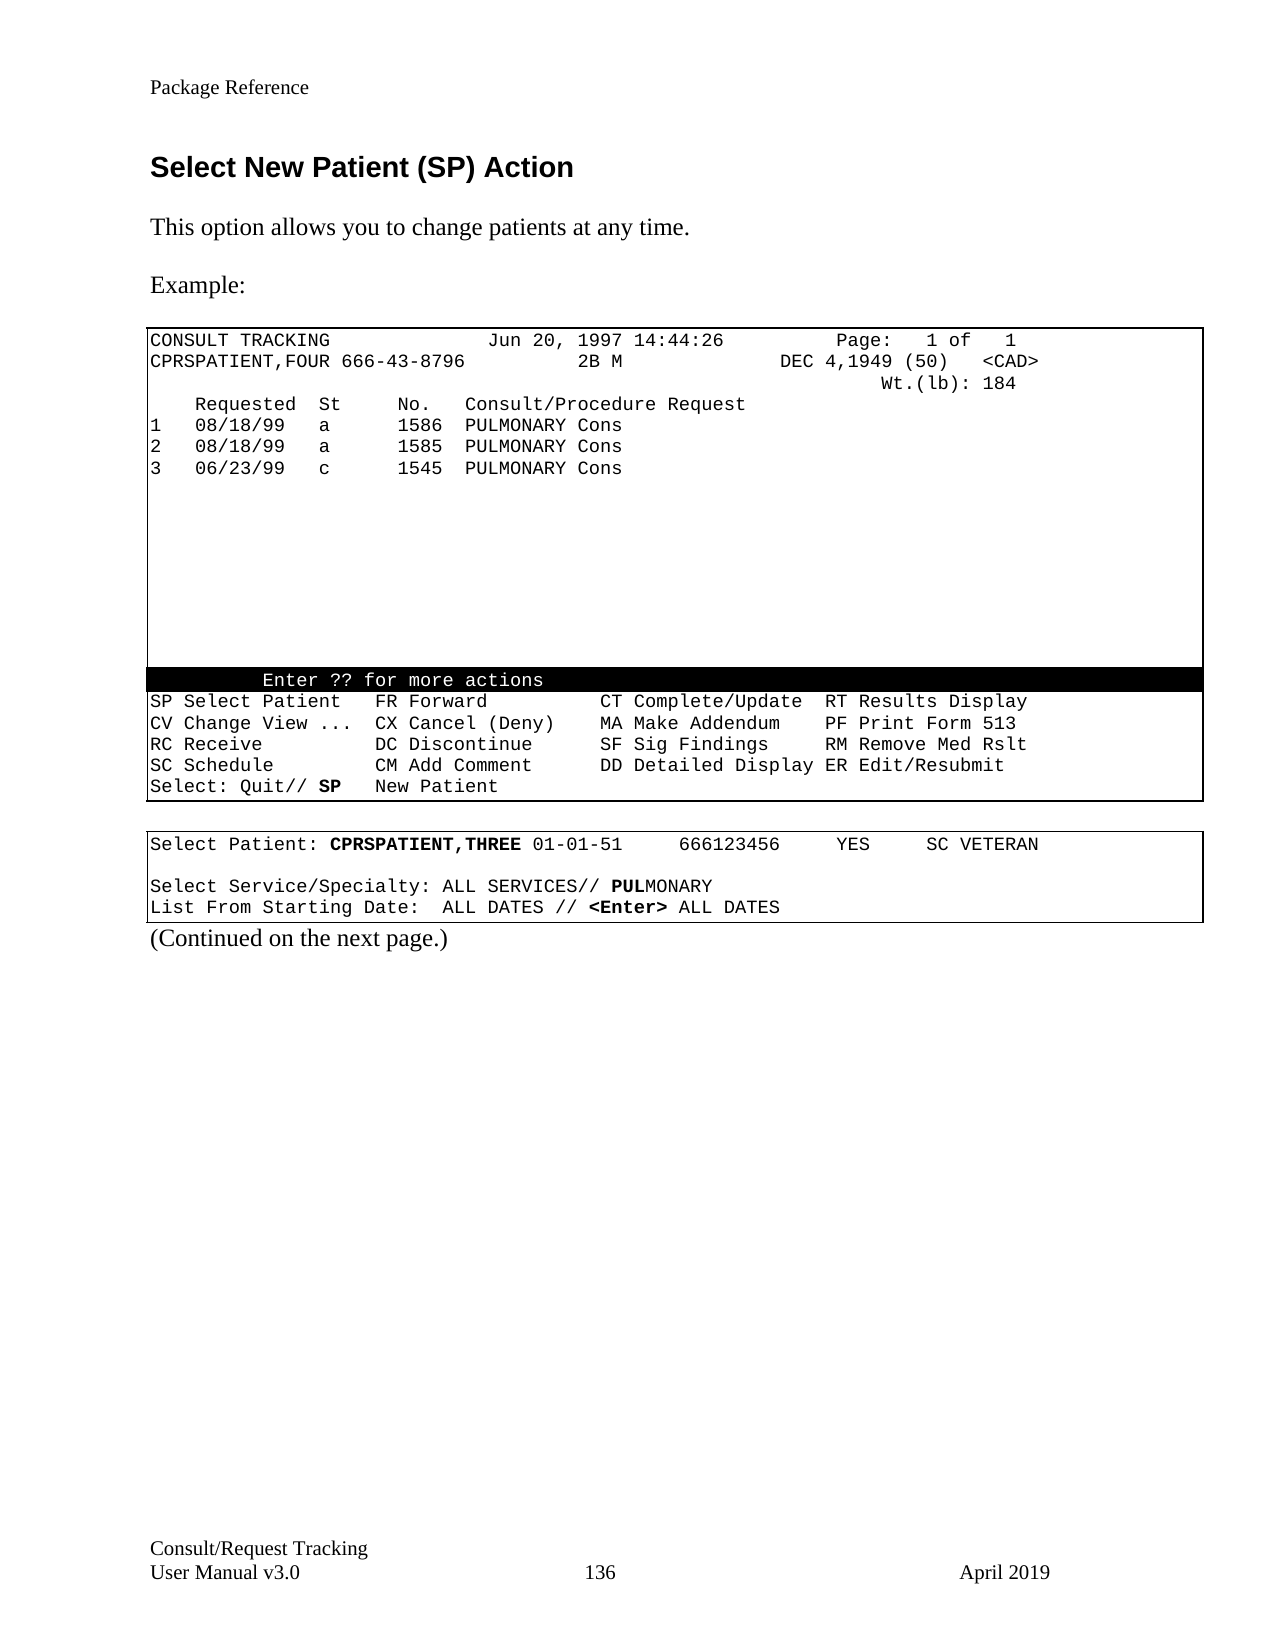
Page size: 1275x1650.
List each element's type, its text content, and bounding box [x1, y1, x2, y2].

text Wt.(lb): 184 [148, 370, 1202, 391]
text CONSULT TRACKING Jun 20, 1997 14:44:26 Page: 1 of 1 [148, 329, 1202, 348]
text Select Service/Specialty: ALL SERVICES// PULMONARY [148, 873, 1202, 894]
text RC Receive DC Discontinue SF Sig Findings RM Remove Med Rslt [148, 731, 1202, 752]
subtitle Select New Patient (SP) Action [150, 150, 1125, 183]
text CV Change View ... CX Cancel (Deny) MA Make Addendum PF Print Form 513 [148, 710, 1202, 731]
text Example: [150, 270, 1125, 298]
text List From Starting Date: ALL DATES // <Enter> ALL DATES [148, 894, 1202, 922]
text 2 08/18/99 a 1585 PULMONARY Cons [148, 433, 1202, 455]
text SP Select Patient FR Forward CT Complete/Update RT Results Display [148, 688, 1202, 710]
text (Continued on the next page.) [150, 923, 1125, 952]
text Enter ?? for more actions [148, 667, 1202, 688]
text This option allows you to change patients at any time. [150, 212, 1125, 241]
text Select Patient: CPRSPATIENT,THREE 01-01-51 666123456 YES SC VETERAN [148, 832, 1202, 856]
text CPRSPATIENT,FOUR 666-43-8796 2B M DEC 4,1949 (50) <CAD> [148, 348, 1202, 370]
text Select: Quit// SP New Patient [148, 773, 1202, 800]
text 3 06/23/99 c 1545 PULMONARY Cons [148, 455, 1202, 480]
text 1 08/18/99 a 1586 PULMONARY Cons [148, 412, 1202, 433]
text Requested St No. Consult/Procedure Request [148, 391, 1202, 412]
text SC Schedule CM Add Comment DD Detailed Display ER Edit/Resubmit [148, 752, 1202, 773]
